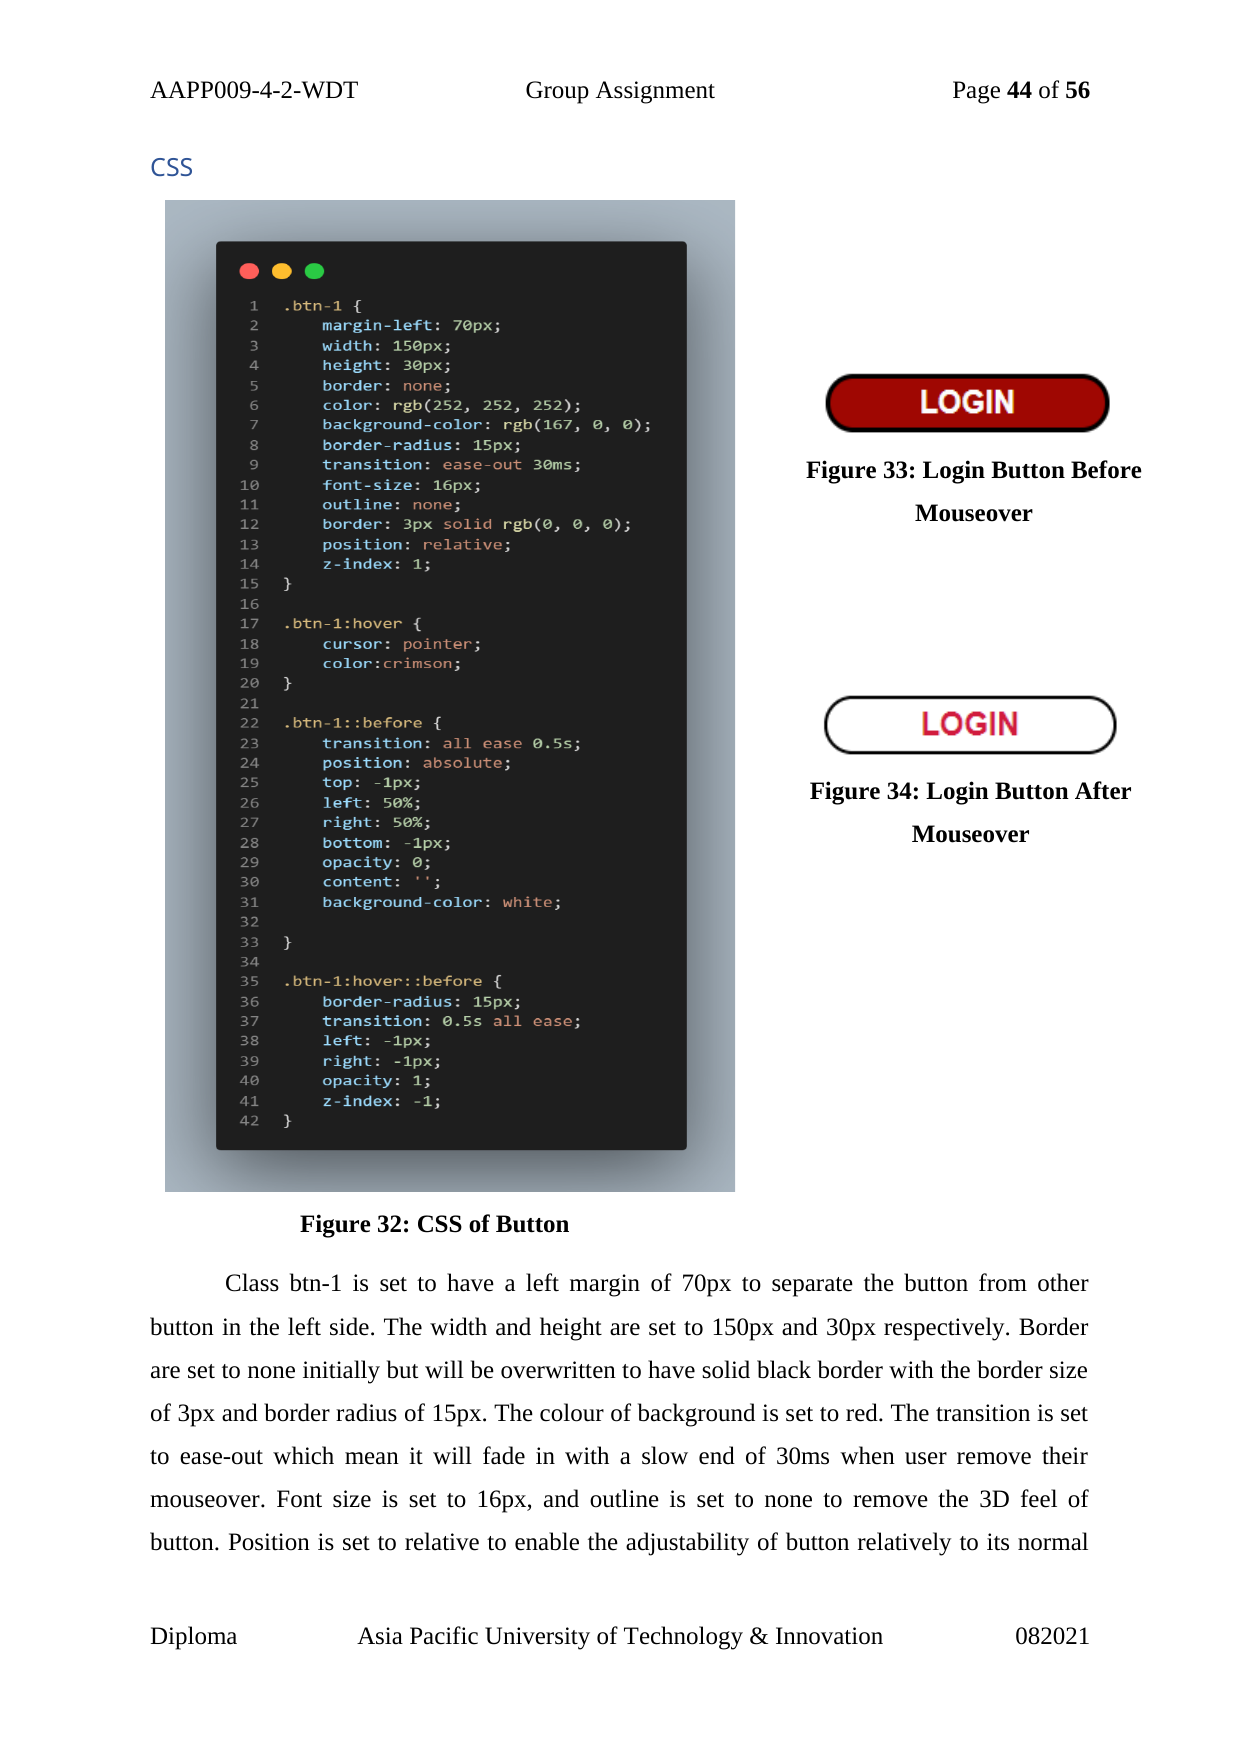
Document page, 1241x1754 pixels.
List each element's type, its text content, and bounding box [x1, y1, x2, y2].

picture [751, 663, 1220, 794]
picture [165, 200, 736, 1192]
picture [782, 350, 1169, 461]
subtitle CSS [150, 150, 1090, 184]
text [150, 1268, 1090, 1556]
